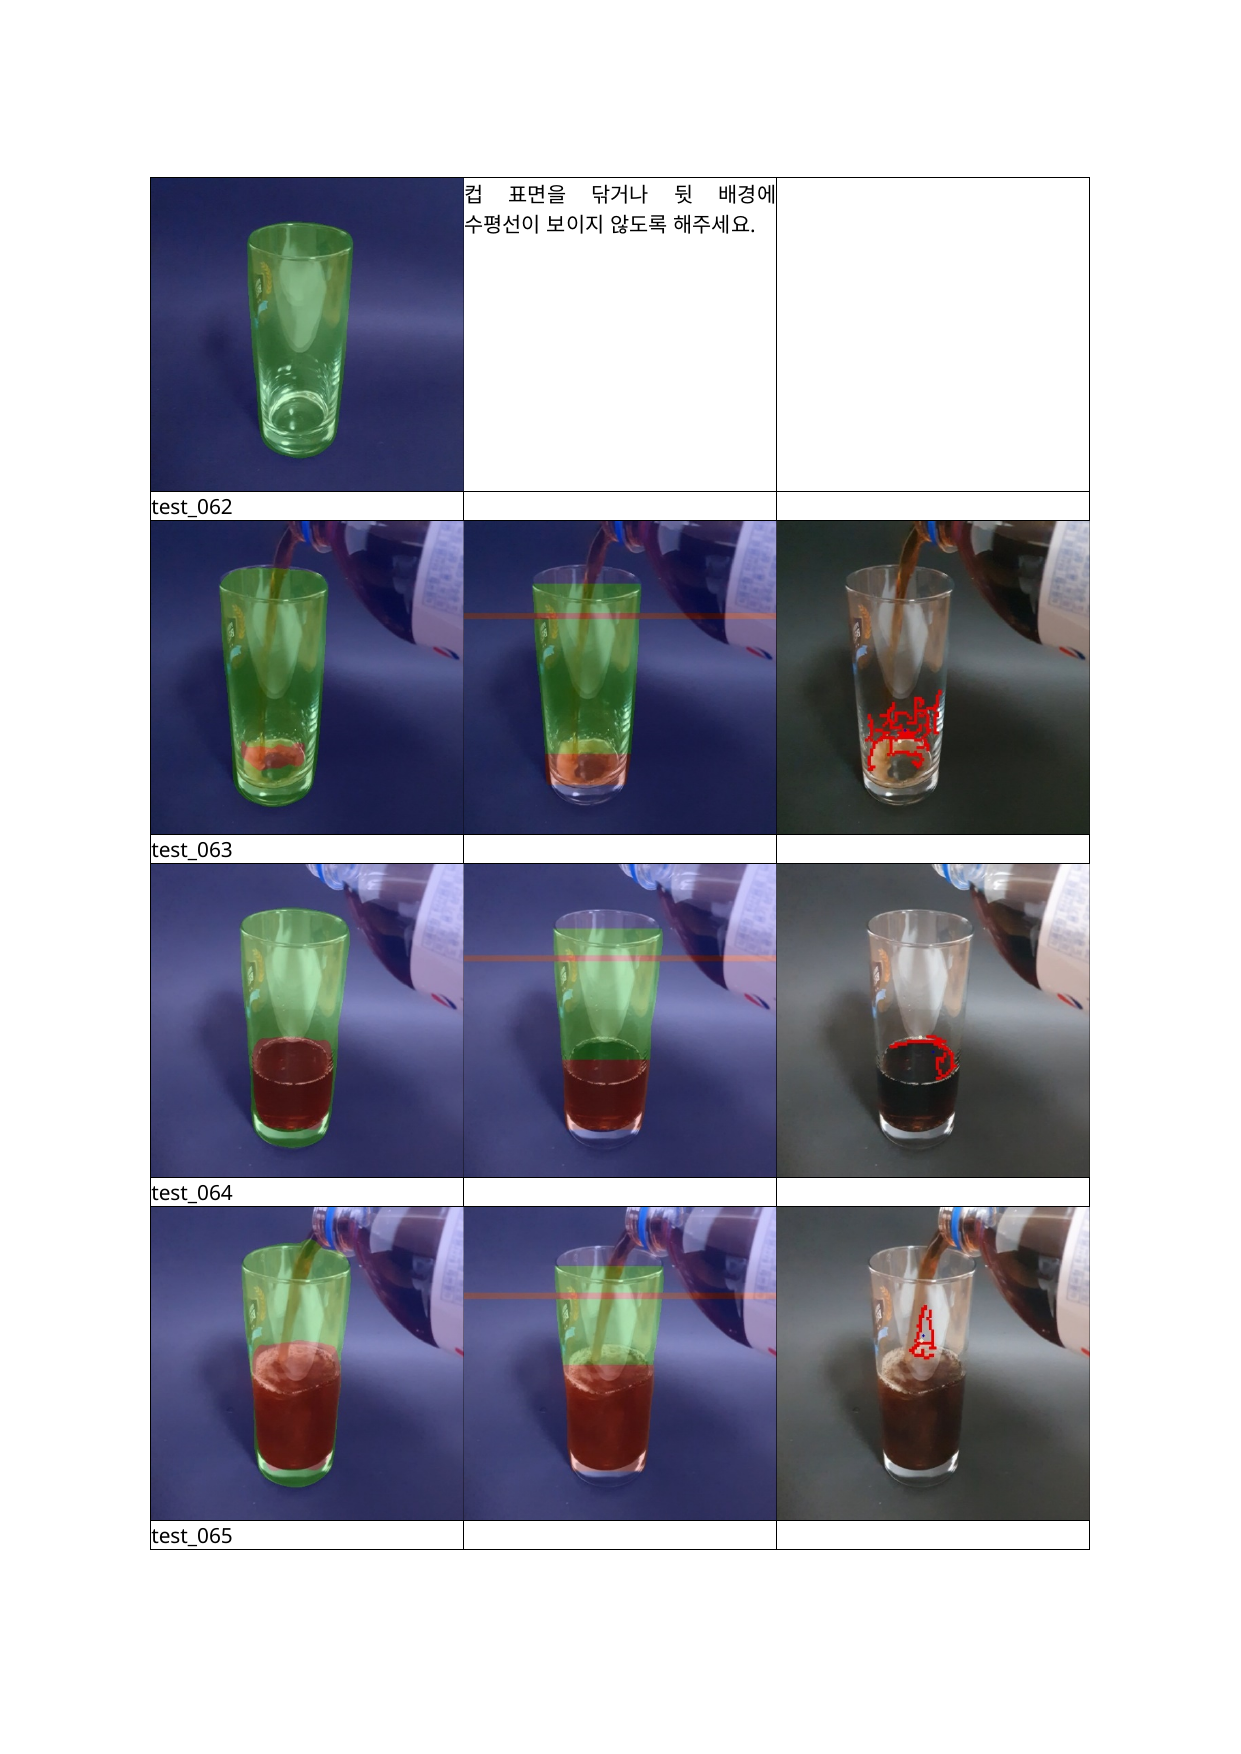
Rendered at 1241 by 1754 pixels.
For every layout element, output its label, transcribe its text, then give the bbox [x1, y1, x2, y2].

table_cell [777, 178, 1089, 491]
table_cell [464, 1521, 776, 1549]
table_cell [777, 492, 1089, 520]
picture [151, 1207, 1090, 1520]
picture [151, 864, 1090, 1177]
table_cell test_063 [151, 835, 463, 863]
table_cell test_064 [151, 1178, 463, 1206]
picture [151, 521, 1090, 834]
table_cell [464, 1178, 776, 1206]
table_cell [777, 835, 1089, 863]
table_cell [464, 492, 776, 520]
table_cell [777, 1521, 1089, 1549]
table_cell test_062 [151, 492, 463, 520]
table_cell 컵 표면을 닦거나 뒷 배경에 수평선이 보이지 않도록 해주세요. [464, 178, 776, 491]
table_cell test_065 [151, 1521, 463, 1549]
table_cell [464, 835, 776, 863]
table_cell [777, 1178, 1089, 1206]
picture [151, 178, 464, 491]
